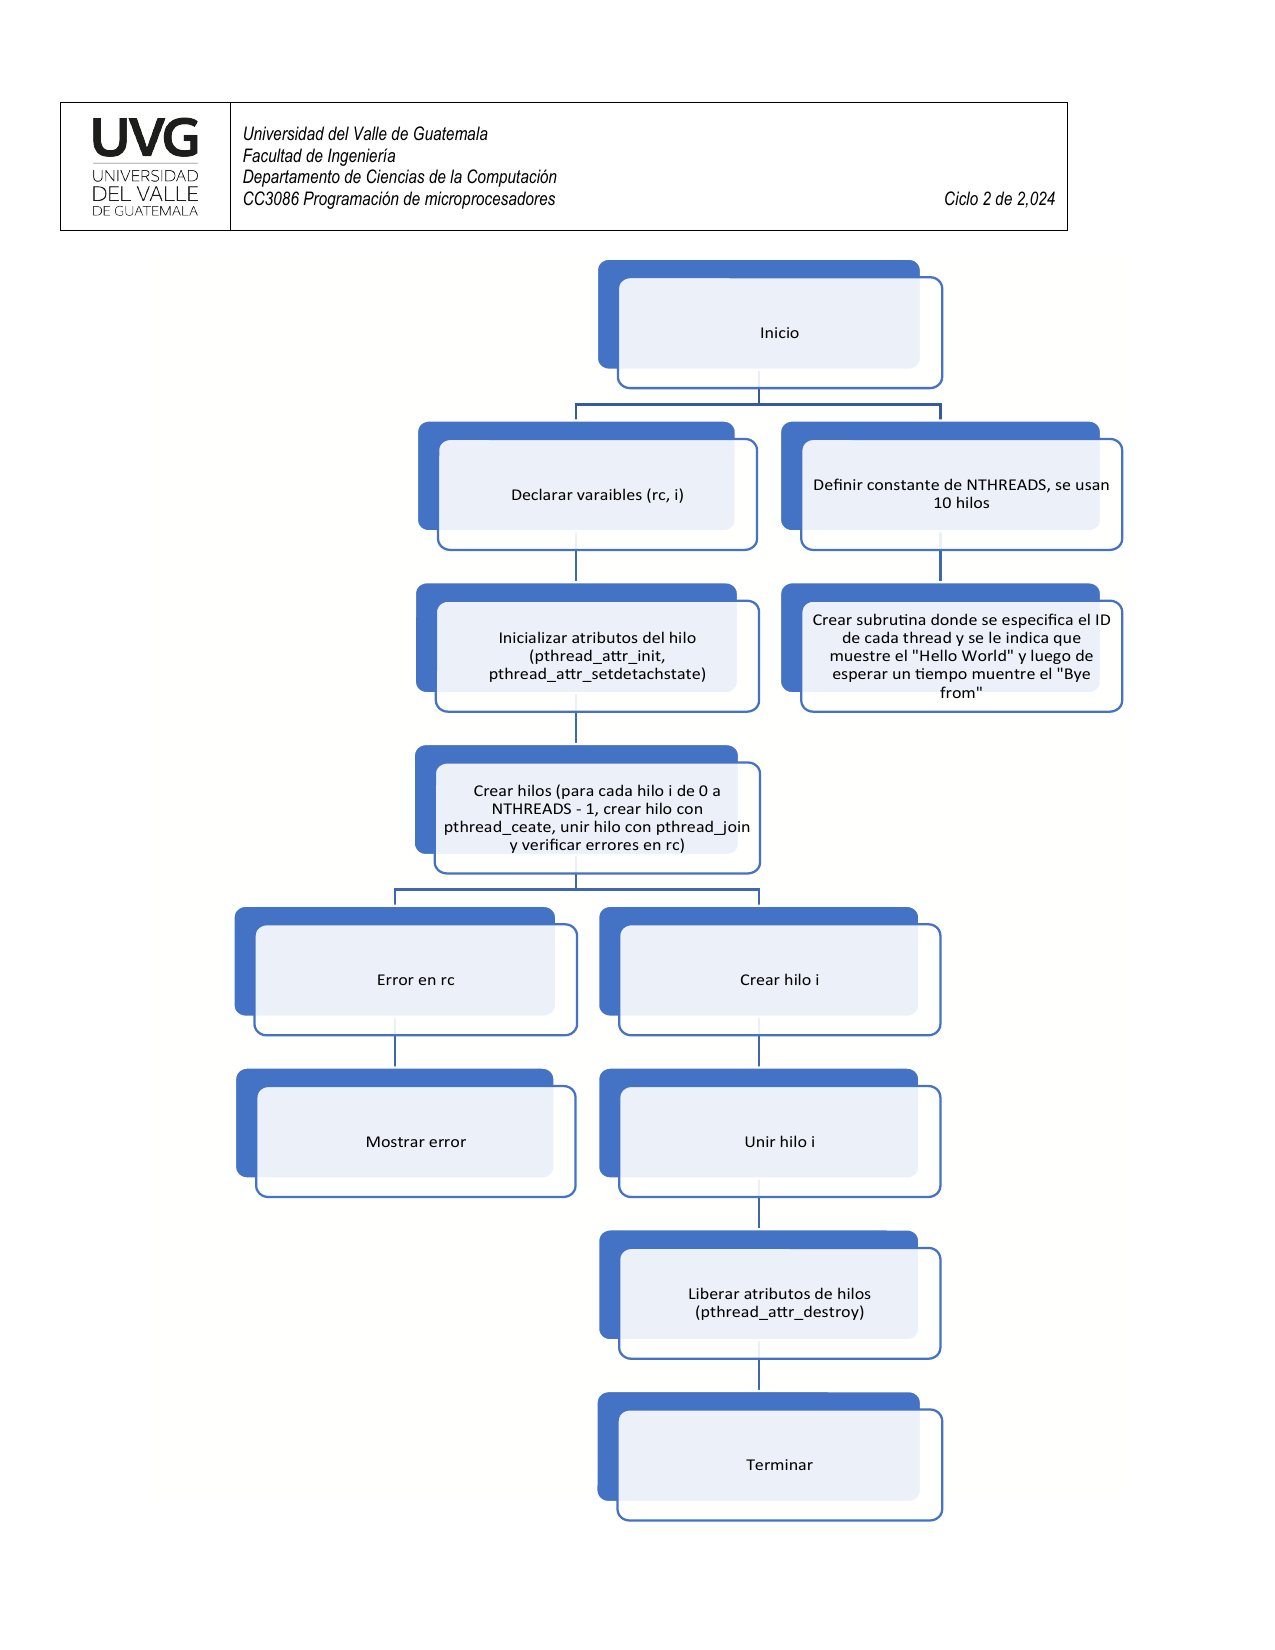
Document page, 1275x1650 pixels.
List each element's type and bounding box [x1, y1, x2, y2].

picture [72, 103, 219, 230]
